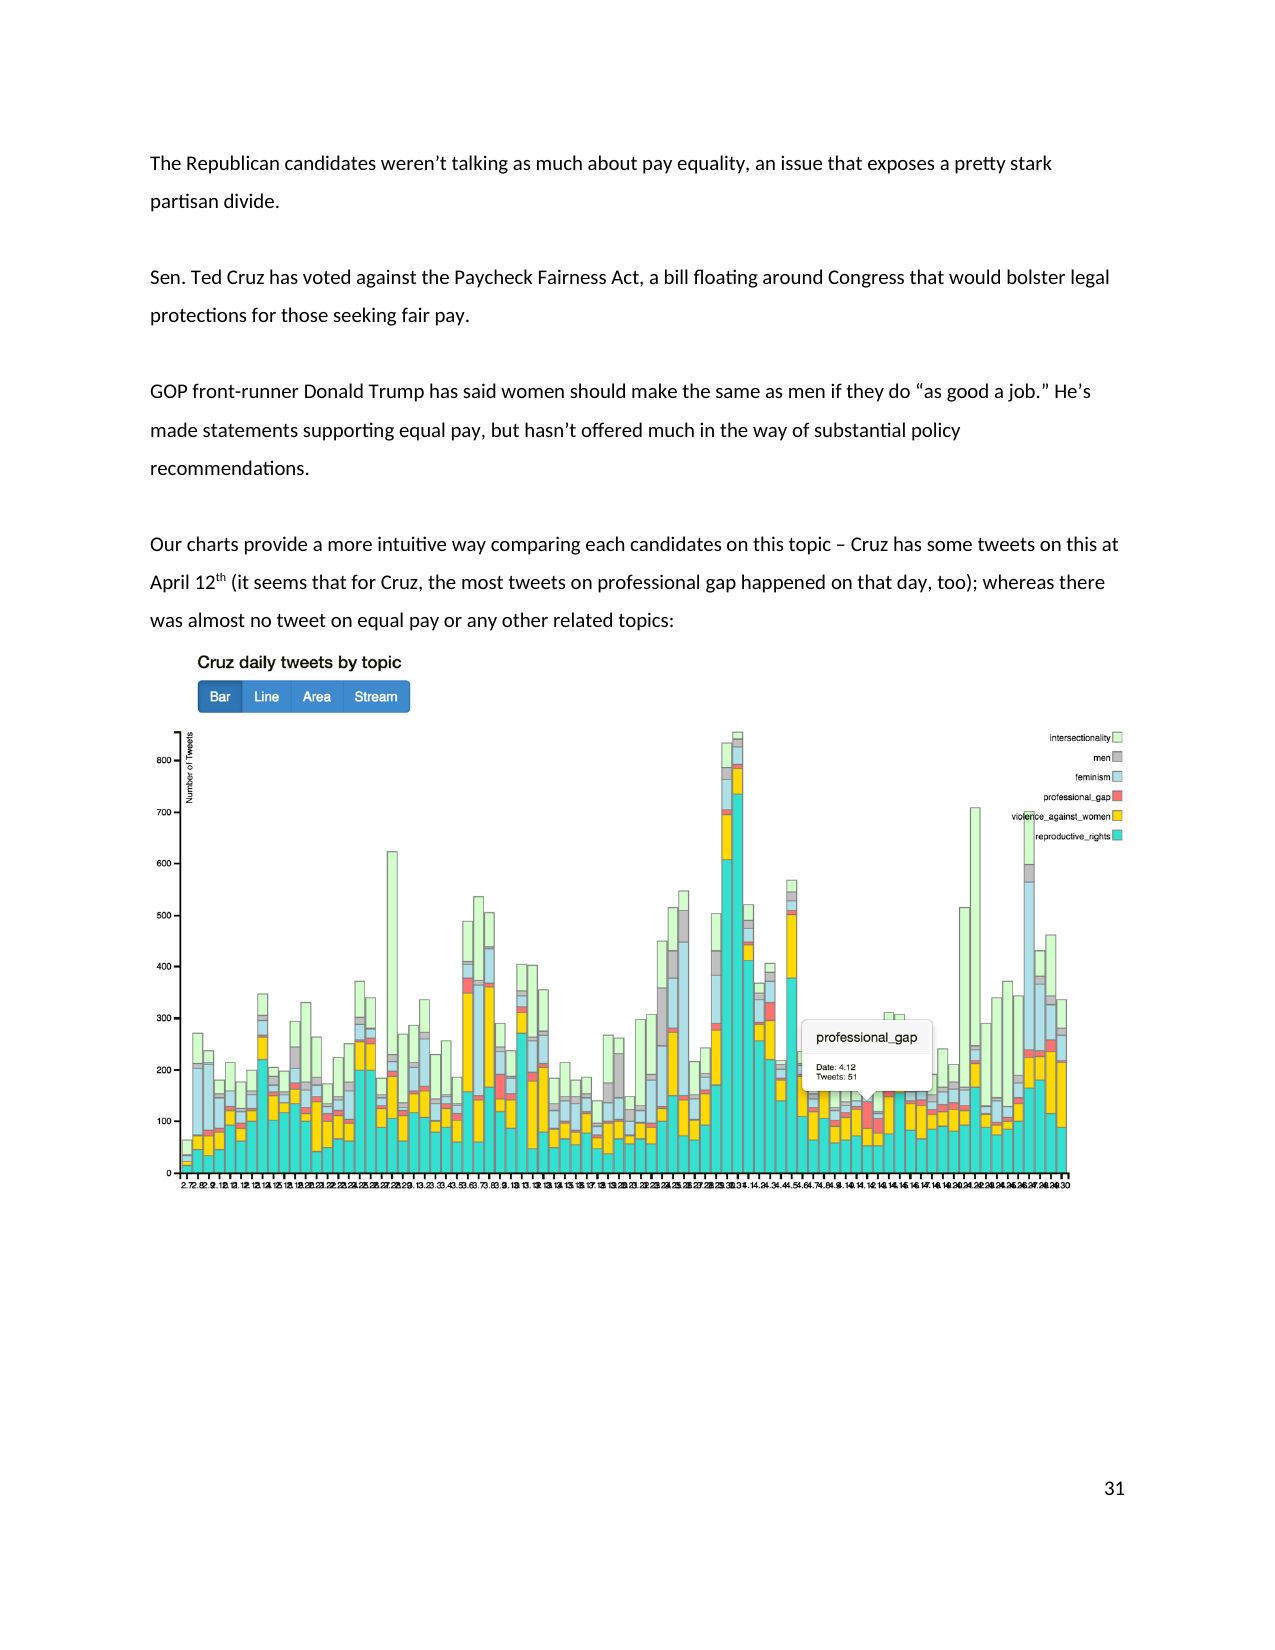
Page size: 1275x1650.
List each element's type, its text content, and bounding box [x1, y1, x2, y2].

picture [150, 645, 1125, 1192]
text Our charts provide a more intuitive way comparing each candidates on this topic – Cruz has some tweets on this at April 12th (it seems that for Cruz, the most tweets on professional gap happened on that day, too); whereas there was almost no tweet on equal pay or any other related topics: [150, 531, 1125, 633]
text GOP front-runner Donald Trump has said women should make the same as men if they do “as good a job.” He’s made statements supporting equal pay, but hasn’t offered much in the way of substantial policy recommendations. [150, 379, 1125, 480]
text Sen. Ted Cruz has voted against the Paycheck Fairness Act, a bill floating around Congress that would bolster legal protections for those seeking fair pay. [150, 264, 1125, 328]
text The Republican candidates weren’t talking as much about pay equality, an issue that exposes a pretty stark partisan divide. [150, 150, 1125, 213]
